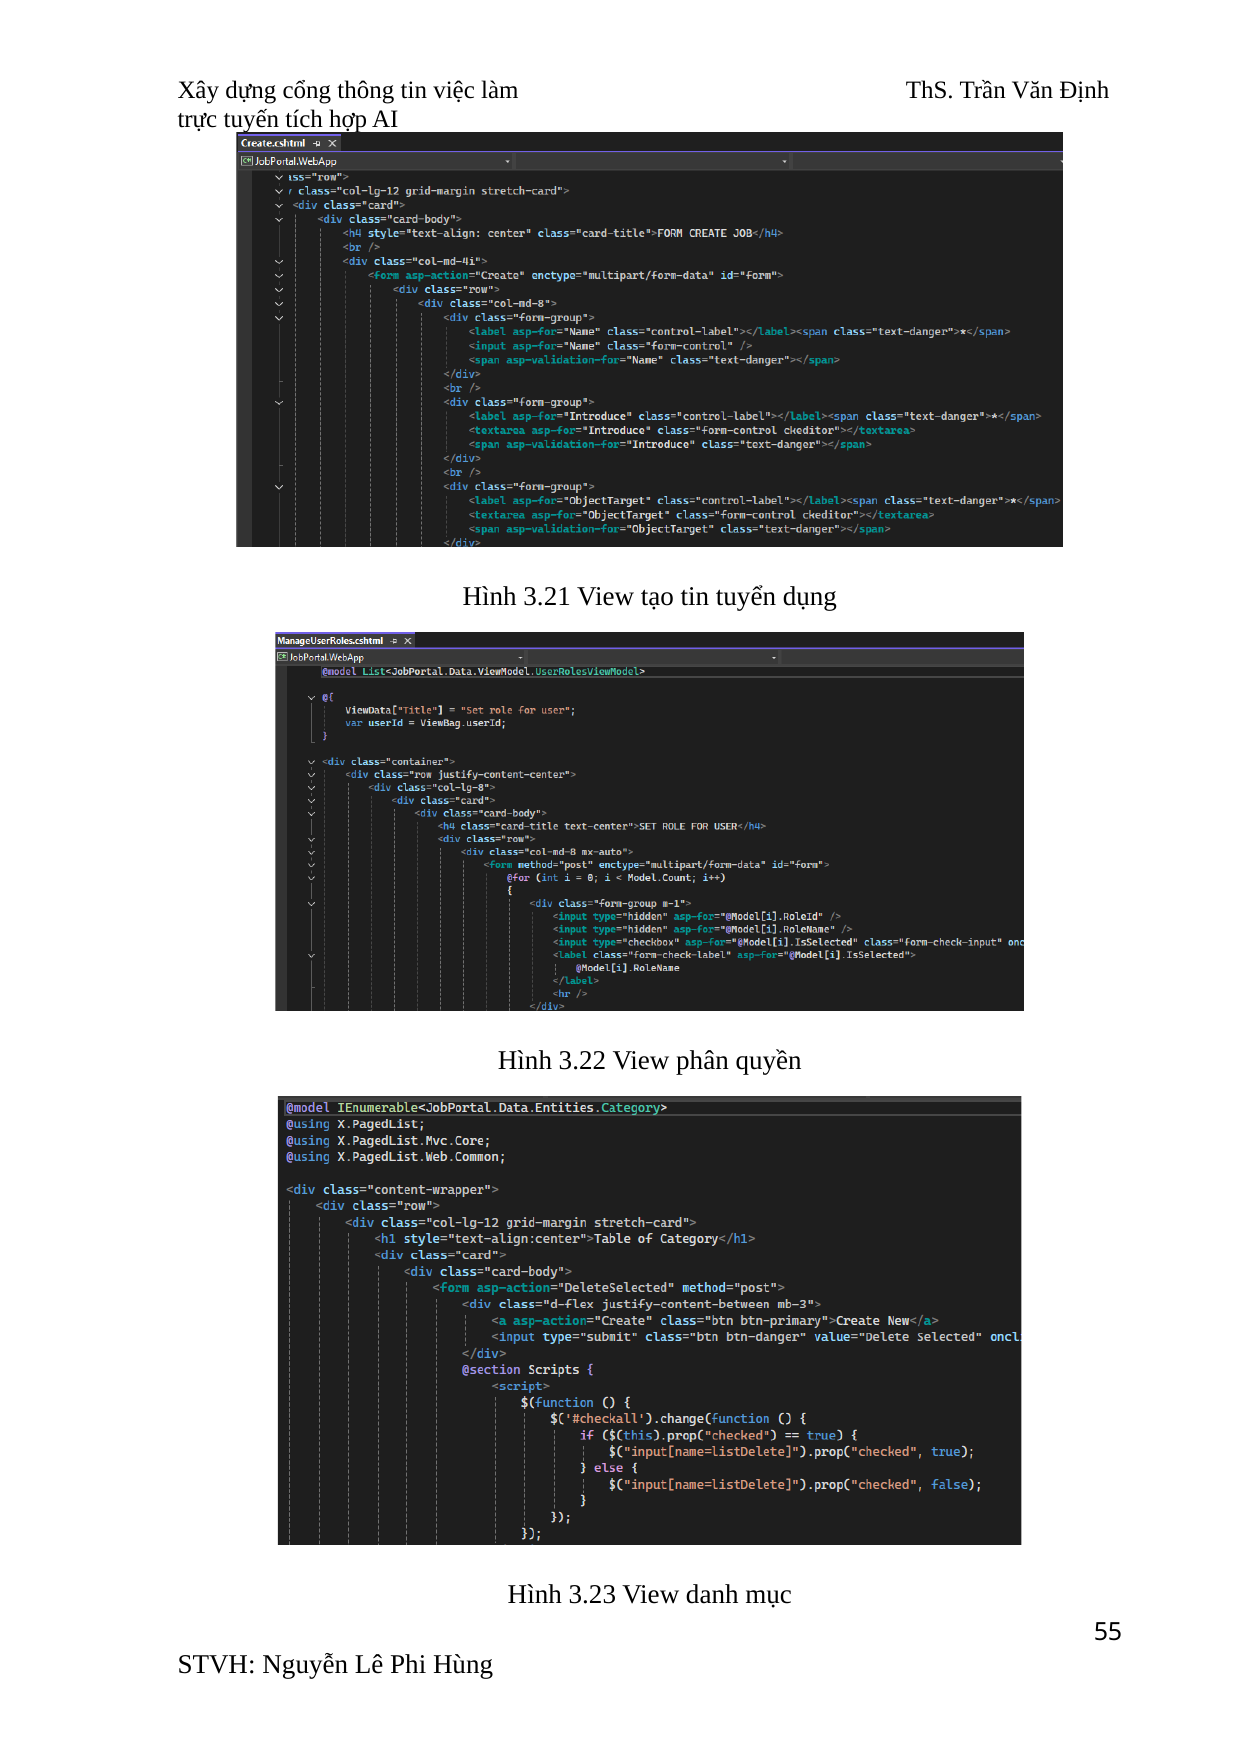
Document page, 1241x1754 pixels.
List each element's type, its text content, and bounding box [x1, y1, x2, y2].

text Hình 3.23 View danh mục [177, 1578, 1122, 1609]
text Hình 3.21 View tạo tin tuyển dụng [177, 580, 1122, 611]
picture [277, 1096, 1022, 1545]
picture [275, 632, 1024, 1011]
text Hình 3.22 View phân quyền [177, 1044, 1122, 1075]
picture [236, 132, 1063, 547]
